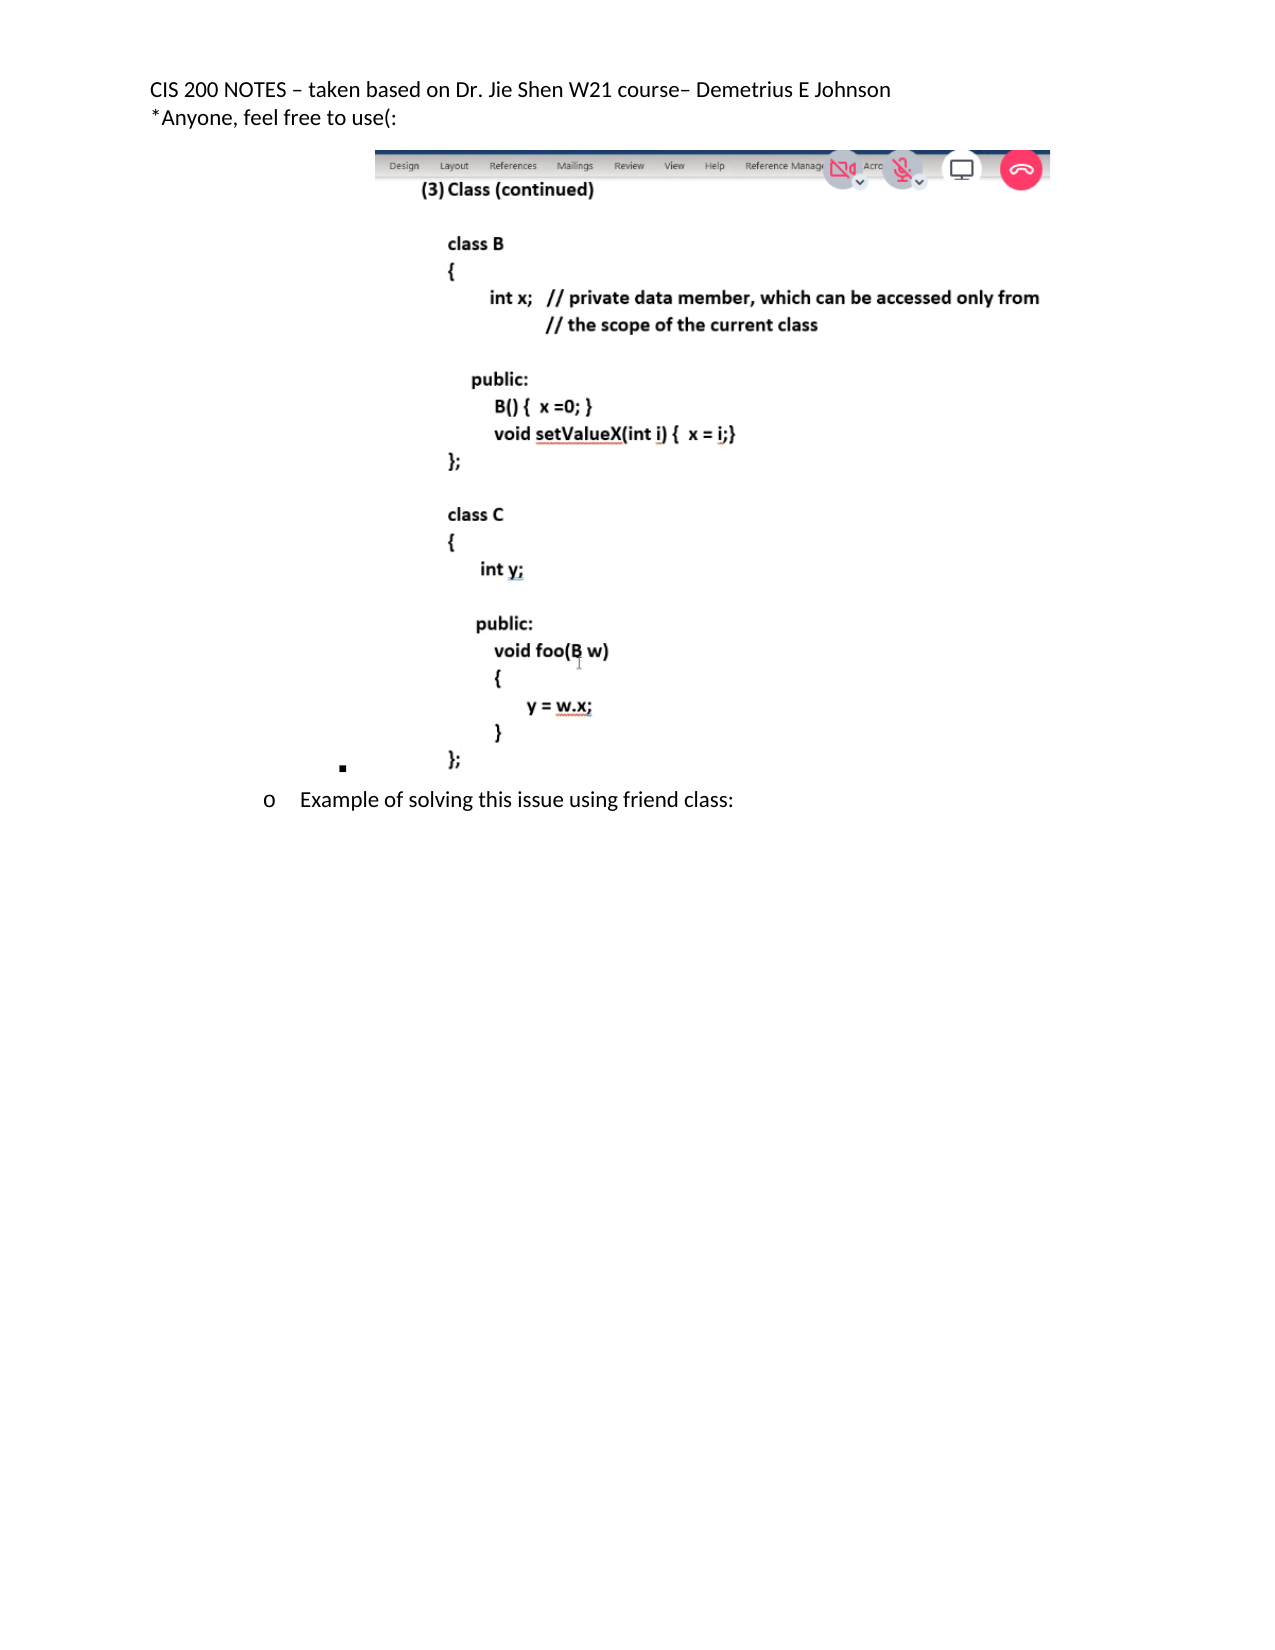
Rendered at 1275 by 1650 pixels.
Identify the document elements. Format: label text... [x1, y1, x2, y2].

list Example of solving this issue using friend class: [262, 785, 1125, 814]
picture [375, 150, 1050, 778]
